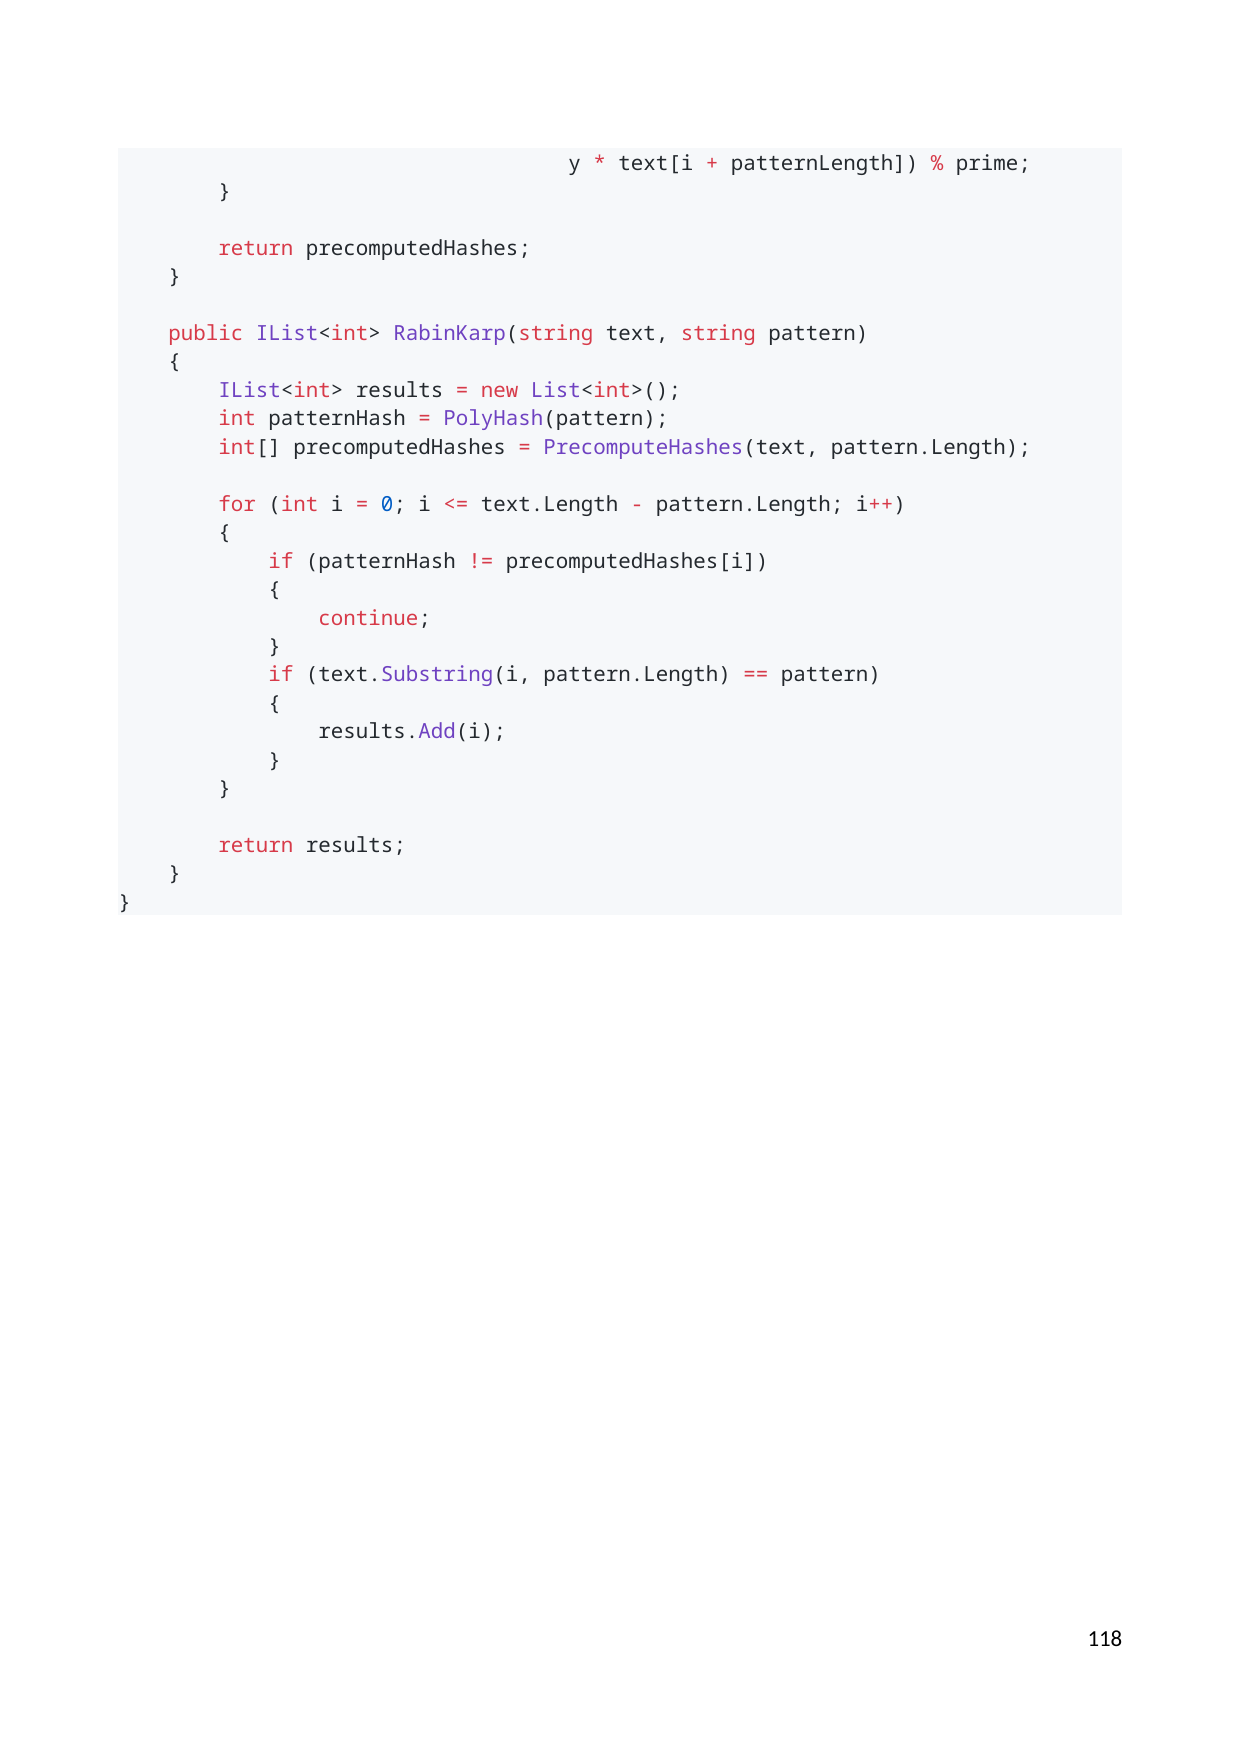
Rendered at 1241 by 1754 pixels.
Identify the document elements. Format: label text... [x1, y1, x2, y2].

text } [118, 631, 1122, 659]
text } [118, 858, 1122, 887]
text if (text.Substring(i, pattern.Length) == pattern) [118, 659, 1122, 688]
text if (patternHash != precomputedHashes[i]) [118, 546, 1122, 574]
text int patternHash = PolyHash(pattern); [118, 403, 1122, 432]
text { [118, 574, 1122, 603]
text continue; [118, 603, 1122, 631]
text } [118, 261, 1122, 290]
text public IList<int> RabinKarp(string text, string pattern) [118, 318, 1122, 347]
text { [118, 347, 1122, 375]
text } [118, 176, 1122, 204]
text y * text[i + patternLength]) % prime; [118, 148, 1122, 176]
text } [118, 773, 1122, 802]
text } [118, 745, 1122, 773]
text for (int i = 0; i <= text.Length - pattern.Length; i++) [118, 489, 1122, 517]
text { [118, 688, 1122, 716]
text return precomputedHashes; [118, 233, 1122, 261]
text } [118, 887, 1122, 915]
text results.Add(i); [118, 716, 1122, 745]
text { [118, 517, 1122, 546]
text IList<int> results = new List<int>(); [118, 375, 1122, 403]
text int[] precomputedHashes = PrecomputeHashes(text, pattern.Length); [118, 432, 1122, 460]
text return results; [118, 830, 1122, 858]
